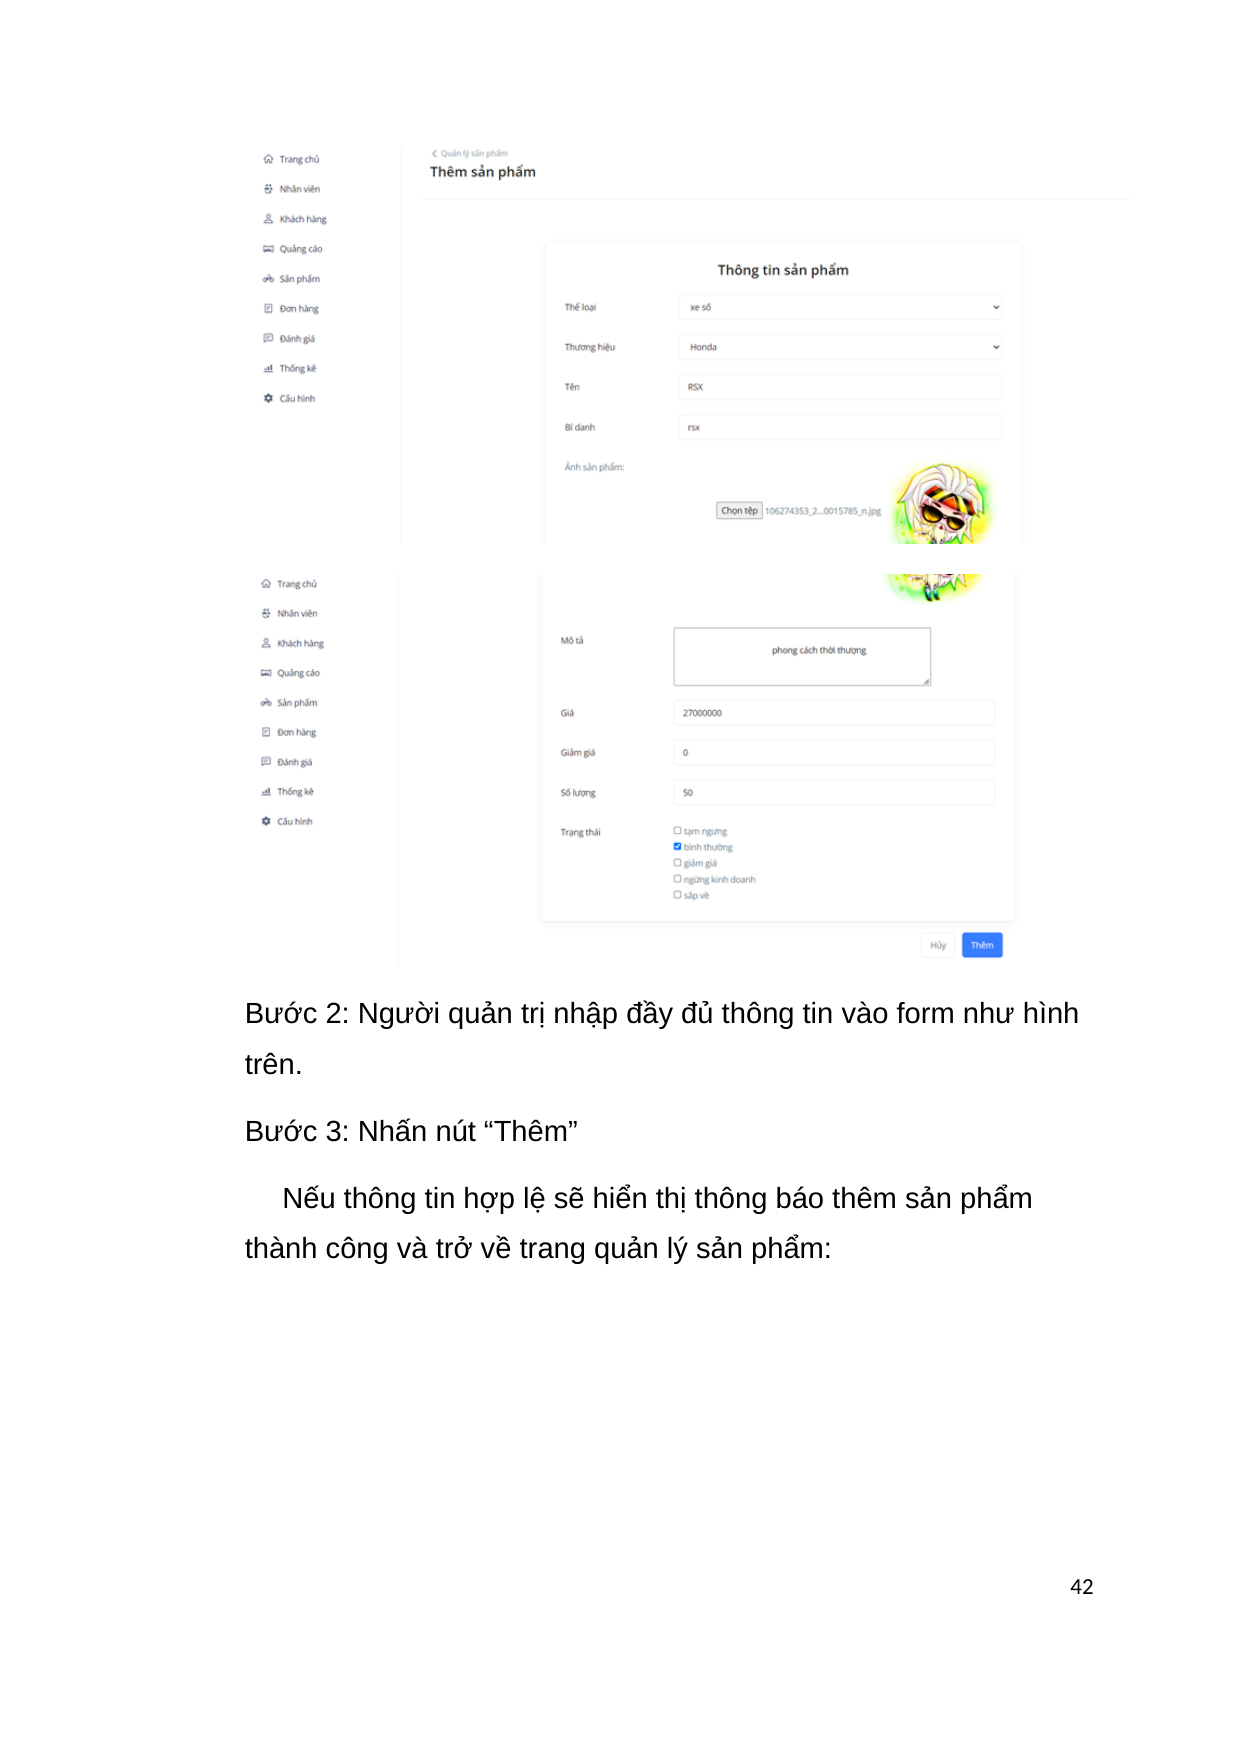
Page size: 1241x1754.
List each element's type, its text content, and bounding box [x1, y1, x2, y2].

list Nếu thông tin hợp lệ sẽ hiển thị thông báo thêm sản phẩm thành công và trở về trang quản lý sản phẩm: [244, 1181, 1093, 1265]
picture [244, 574, 1131, 966]
list Bước 3: Nhấn nút “Thêm” [244, 1114, 1093, 1147]
list Bước 2: Người quản trị nhập đầy đủ thông tin vào form như hình trên. [244, 997, 1093, 1080]
picture [244, 147, 1131, 544]
